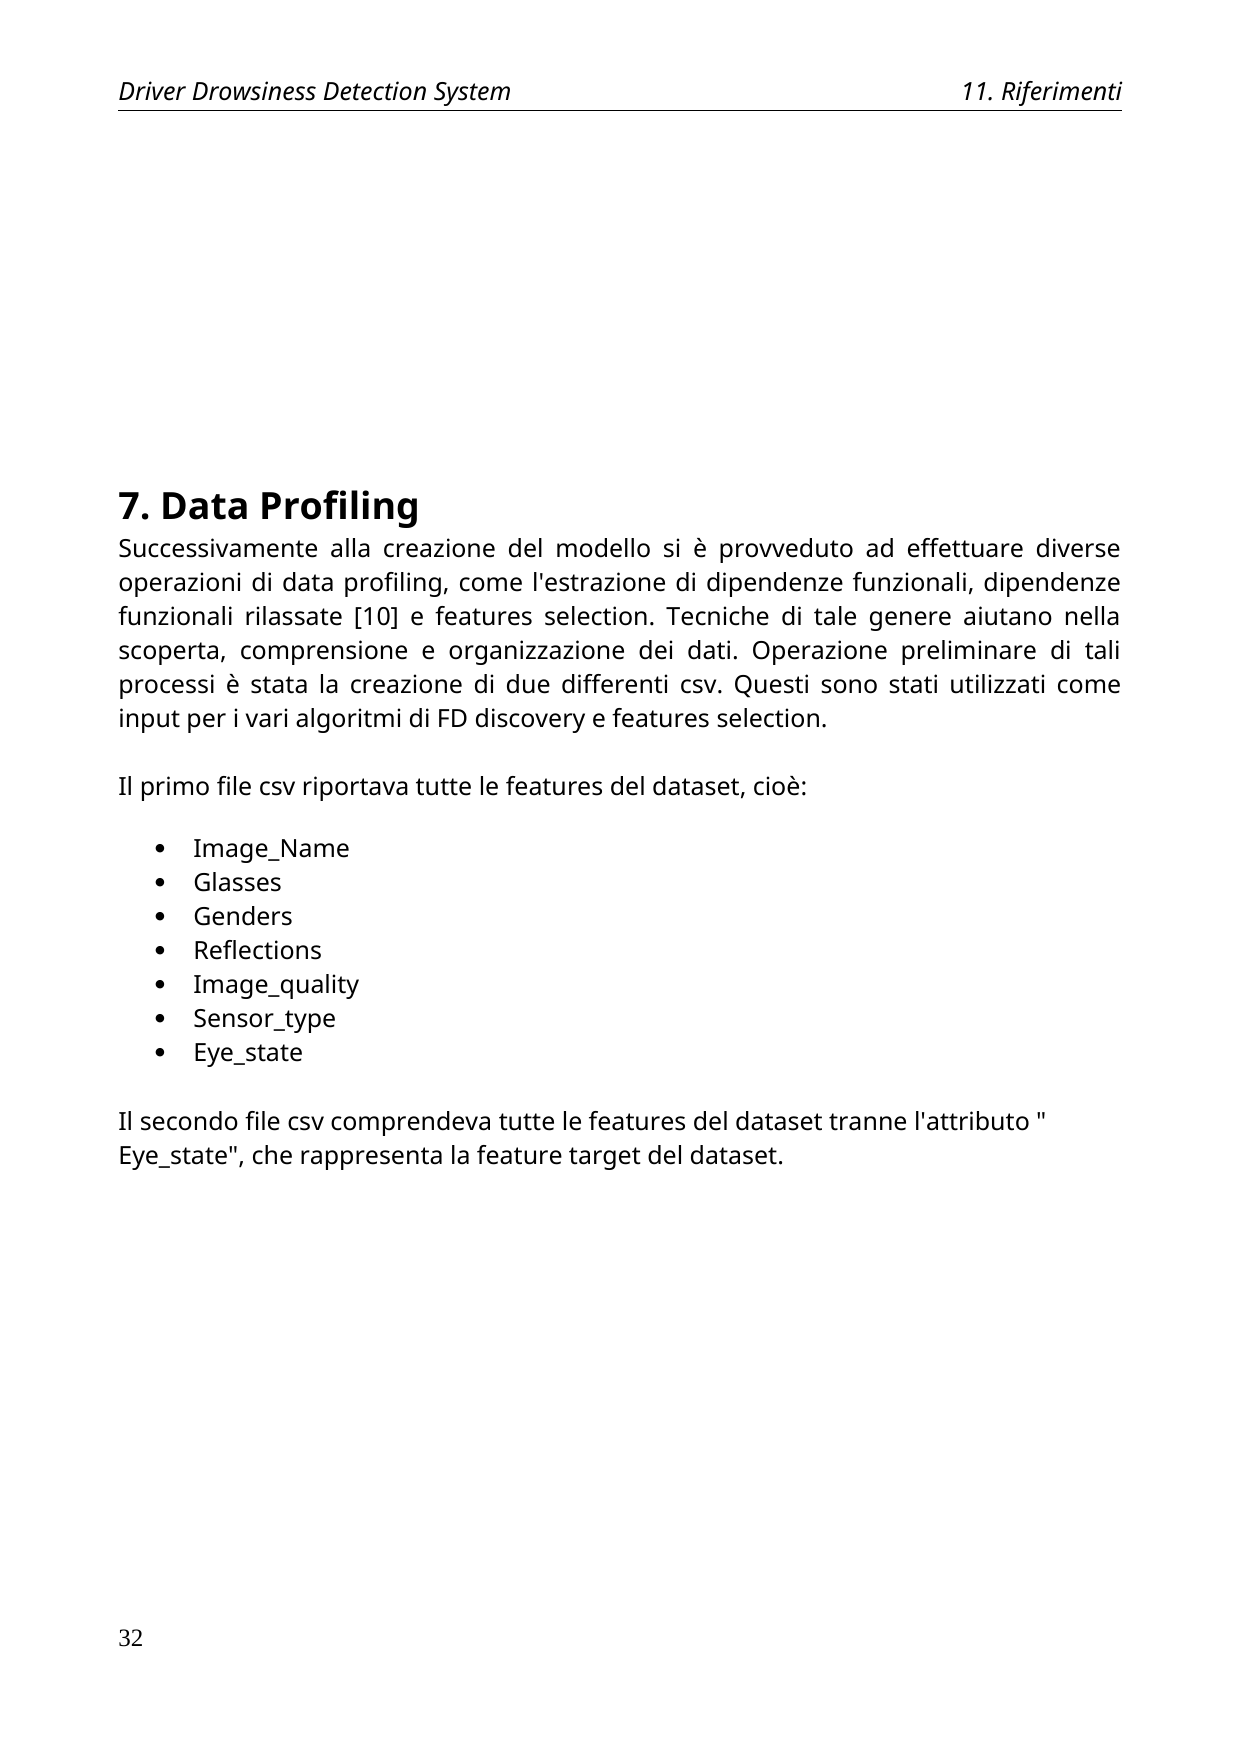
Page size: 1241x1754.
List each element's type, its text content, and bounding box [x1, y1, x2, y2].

list Reflections [156, 933, 1122, 967]
list Genders [156, 899, 1122, 933]
text Il secondo file csv comprendeva tutte le features del dataset tranne l'attributo " Eye_state", che rappresenta la feature target del dataset. [118, 1103, 1122, 1171]
text Successivamente alla creazione del modello si è provveduto ad effettuare diverse operazioni di data profiling, come l'estrazione di dipendenze funzionali, dipendenze funzionali rilassate [10] e features selection. Tecniche di tale genere aiutano nella scoperta, comprensione e organizzazione dei dati. Operazione preliminare di tali processi è stata la creazione di due differenti csv. Questi sono stati utilizzati come input per i vari algoritmi di FD discovery e features selection. [118, 530, 1122, 734]
subtitle 7. Data Profiling [118, 479, 1122, 530]
text Il primo file csv riportava tutte le features del dataset, cioè: [118, 769, 1122, 803]
list Glasses [156, 865, 1122, 899]
list Eye_state [156, 1035, 1122, 1069]
list Image_Name [156, 831, 1122, 865]
list Sensor_type [156, 1001, 1122, 1035]
list Image_quality [156, 967, 1122, 1001]
